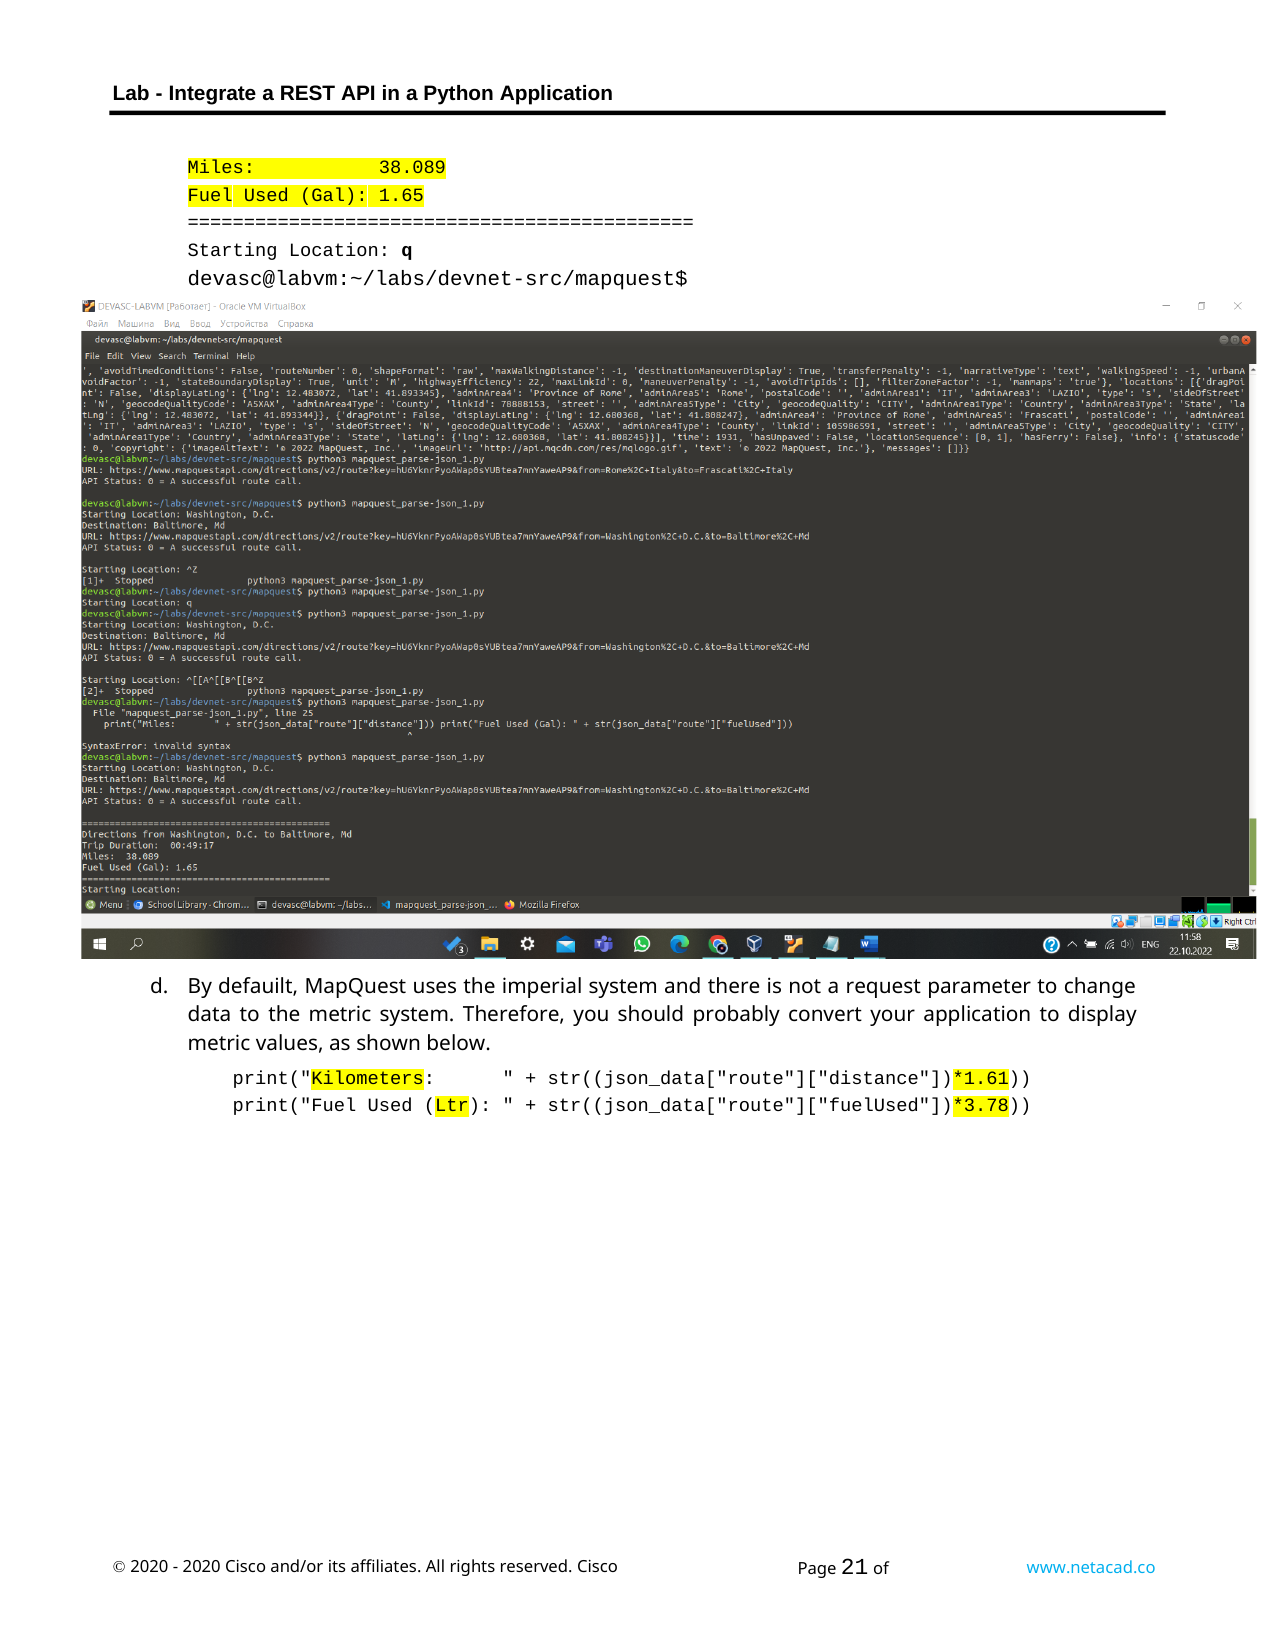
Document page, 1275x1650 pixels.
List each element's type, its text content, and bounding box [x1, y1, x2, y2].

picture [81, 297, 1257, 959]
text print("Kilometers: " + str((json_data["route"]["distance"])*1.61)) print("Fuel Used (Ltr): " + str((json_data["route"]["fuelUsed"])*3.78)) [232, 1069, 1032, 1117]
text devasc@labvm:~/labs/devnet-src/mapquest$ [187, 268, 1256, 291]
text Starting Location: q [187, 240, 1256, 262]
list By defauilt, MapQuest uses the imperial system and there is not a request parameter to change data to the metric system. Therefore, you should probably convert your application to display metric values, as shown below. [150, 971, 1138, 1056]
text Miles: 38.089 Fuel Used (Gal): 1.65 [187, 158, 447, 207]
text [187, 213, 1256, 234]
